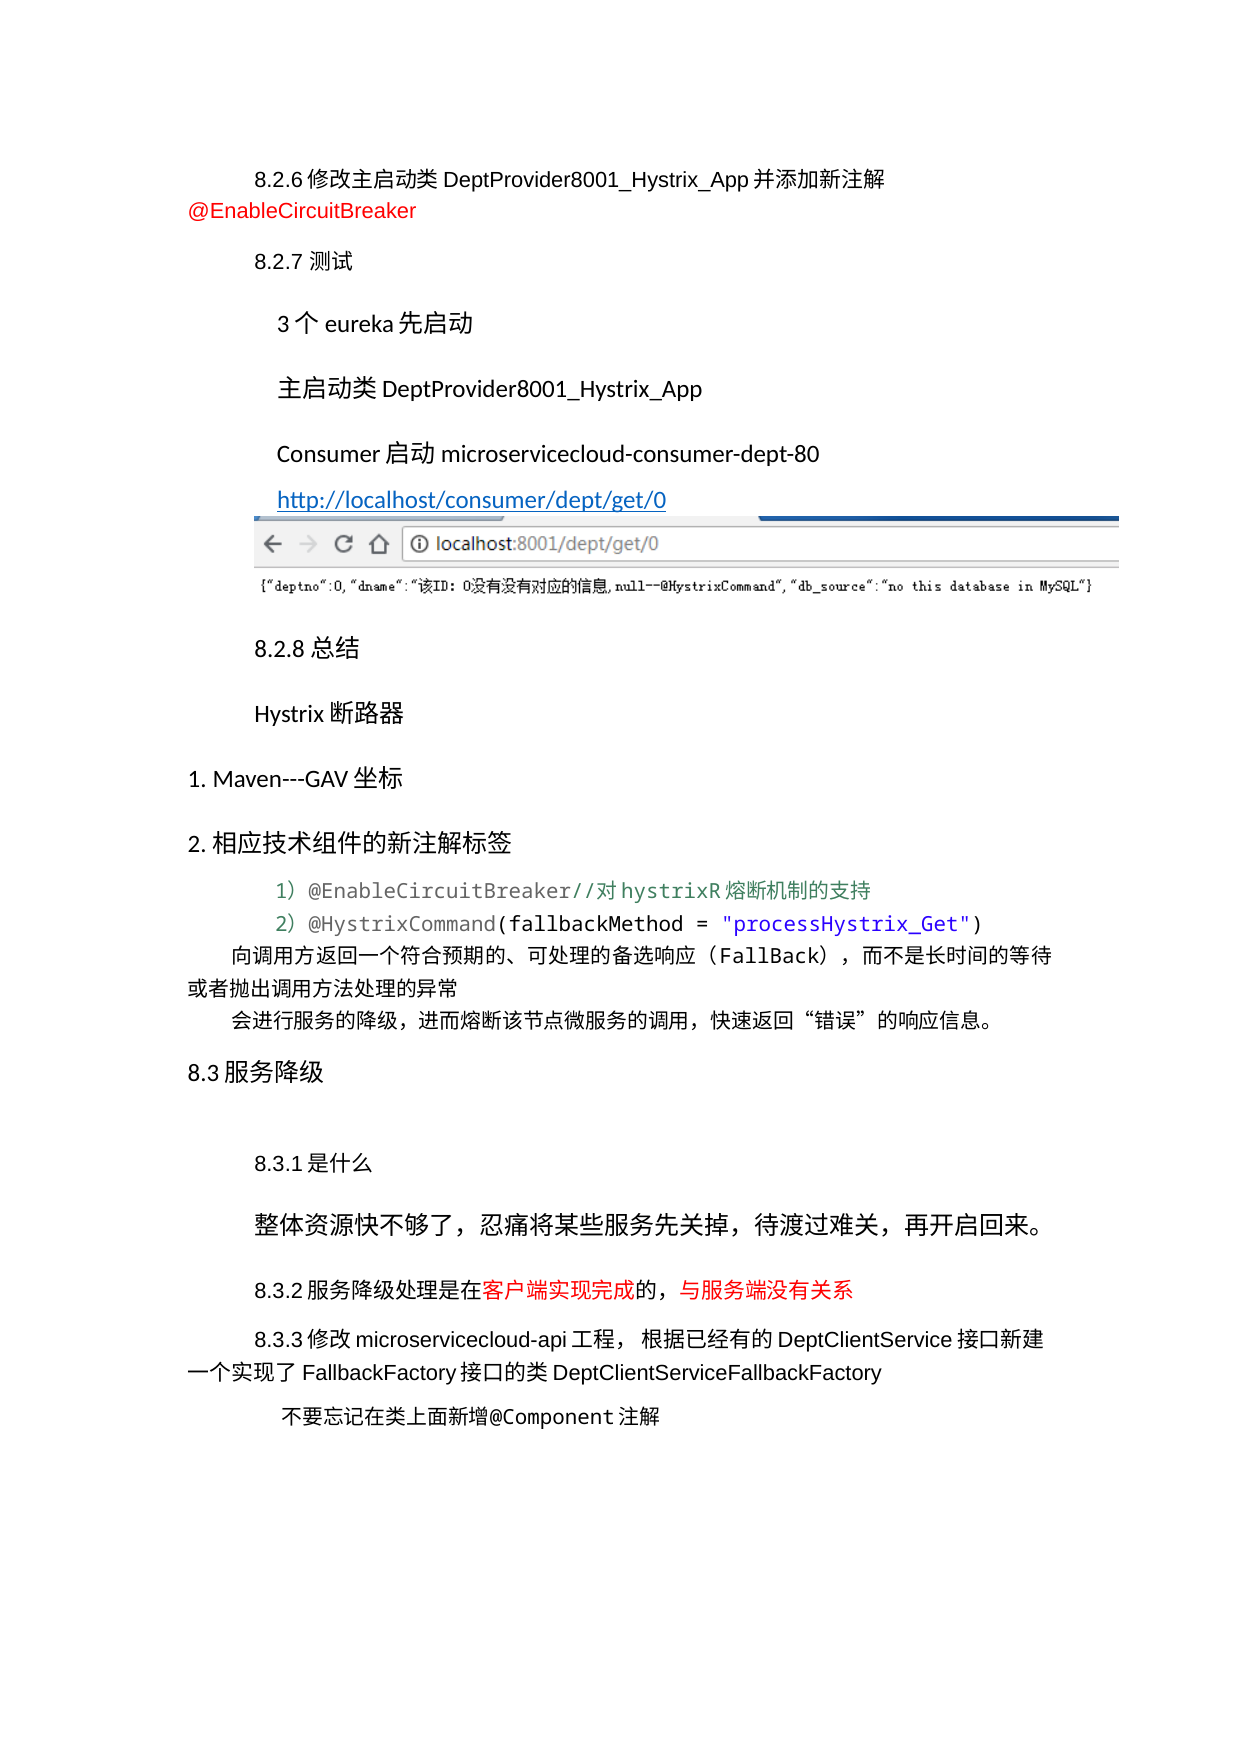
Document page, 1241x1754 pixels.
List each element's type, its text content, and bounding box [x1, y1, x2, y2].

subtitle 8.3.1是什么 [187, 1146, 1053, 1178]
picture [254, 516, 1119, 610]
list @EnableCircuitBreaker//对hystrixR熔断机制的支持 [231, 874, 1053, 906]
text 3个eureka先启动 [187, 289, 1053, 354]
text Consumer启动microservicecloud-consumer-dept-80 [187, 419, 1053, 484]
text 整体资源快不够了，忍痛将某些服务先关掉，待渡过难关，再开启回来。 [187, 1191, 1053, 1256]
list 不要忘记在类上面新增@Component注解 [187, 1399, 1053, 1432]
list 会进行服务的降级，进而熔断该节点微服务的调用，快速返回“错误”的响应信息。 [187, 1004, 1053, 1036]
subtitle 8.3服务降级 [187, 1038, 1053, 1103]
text 主启动类DeptProvider8001_Hystrix_App [187, 354, 1053, 419]
text http://localhost/consumer/dept/get/0 [187, 484, 1053, 516]
list 向调用方返回一个符合预期的、可处理的备选响应（FallBack），而不是长时间的等待或者抛出调用方法处理的异常 [187, 939, 1053, 1004]
list 相应技术组件的新注解标签 [187, 809, 1053, 874]
subtitle 8.3.2服务降级处理是在客户端实现完成的，与服务端没有关系 [187, 1273, 1053, 1305]
list Maven---GAV坐标 [187, 744, 1053, 809]
list @HystrixCommand(fallbackMethod = "processHystrix_Get") [231, 906, 1053, 939]
text 8.2.8总结 [187, 614, 1053, 679]
subtitle 8.2.6修改主启动类DeptProvider8001_Hystrix_App并添加新注解@EnableCircuitBreaker [187, 162, 1053, 227]
subtitle 8.2.7 测试 [187, 244, 1053, 276]
text Hystrix断路器 [187, 679, 1053, 744]
subtitle 8.3.3修改microservicecloud-api工程， 根据已经有的DeptClientService接口新建一个实现了 FallbackFactory接口的类DeptClientServiceFallbackFactory [187, 1322, 1053, 1387]
